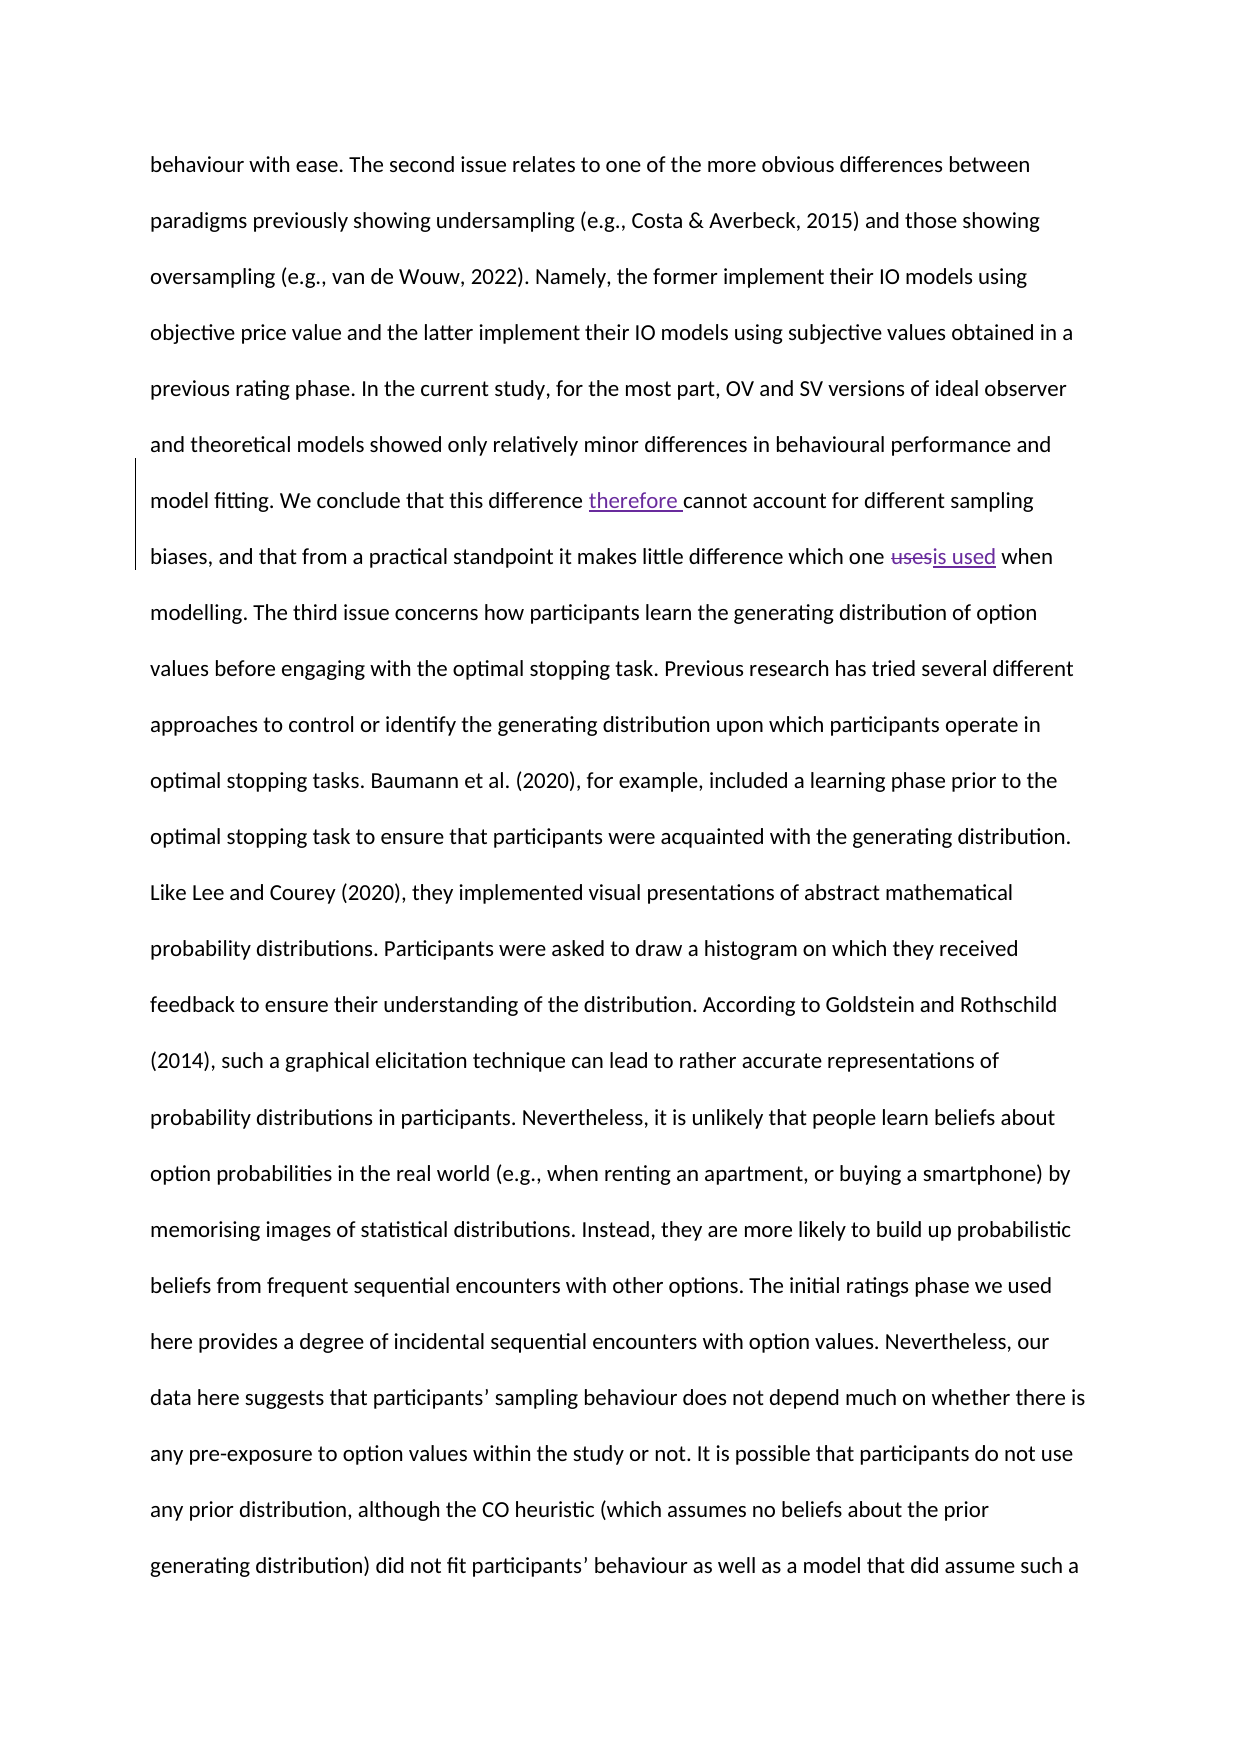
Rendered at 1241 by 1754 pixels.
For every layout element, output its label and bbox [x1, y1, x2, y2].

text [150, 150, 1090, 1579]
